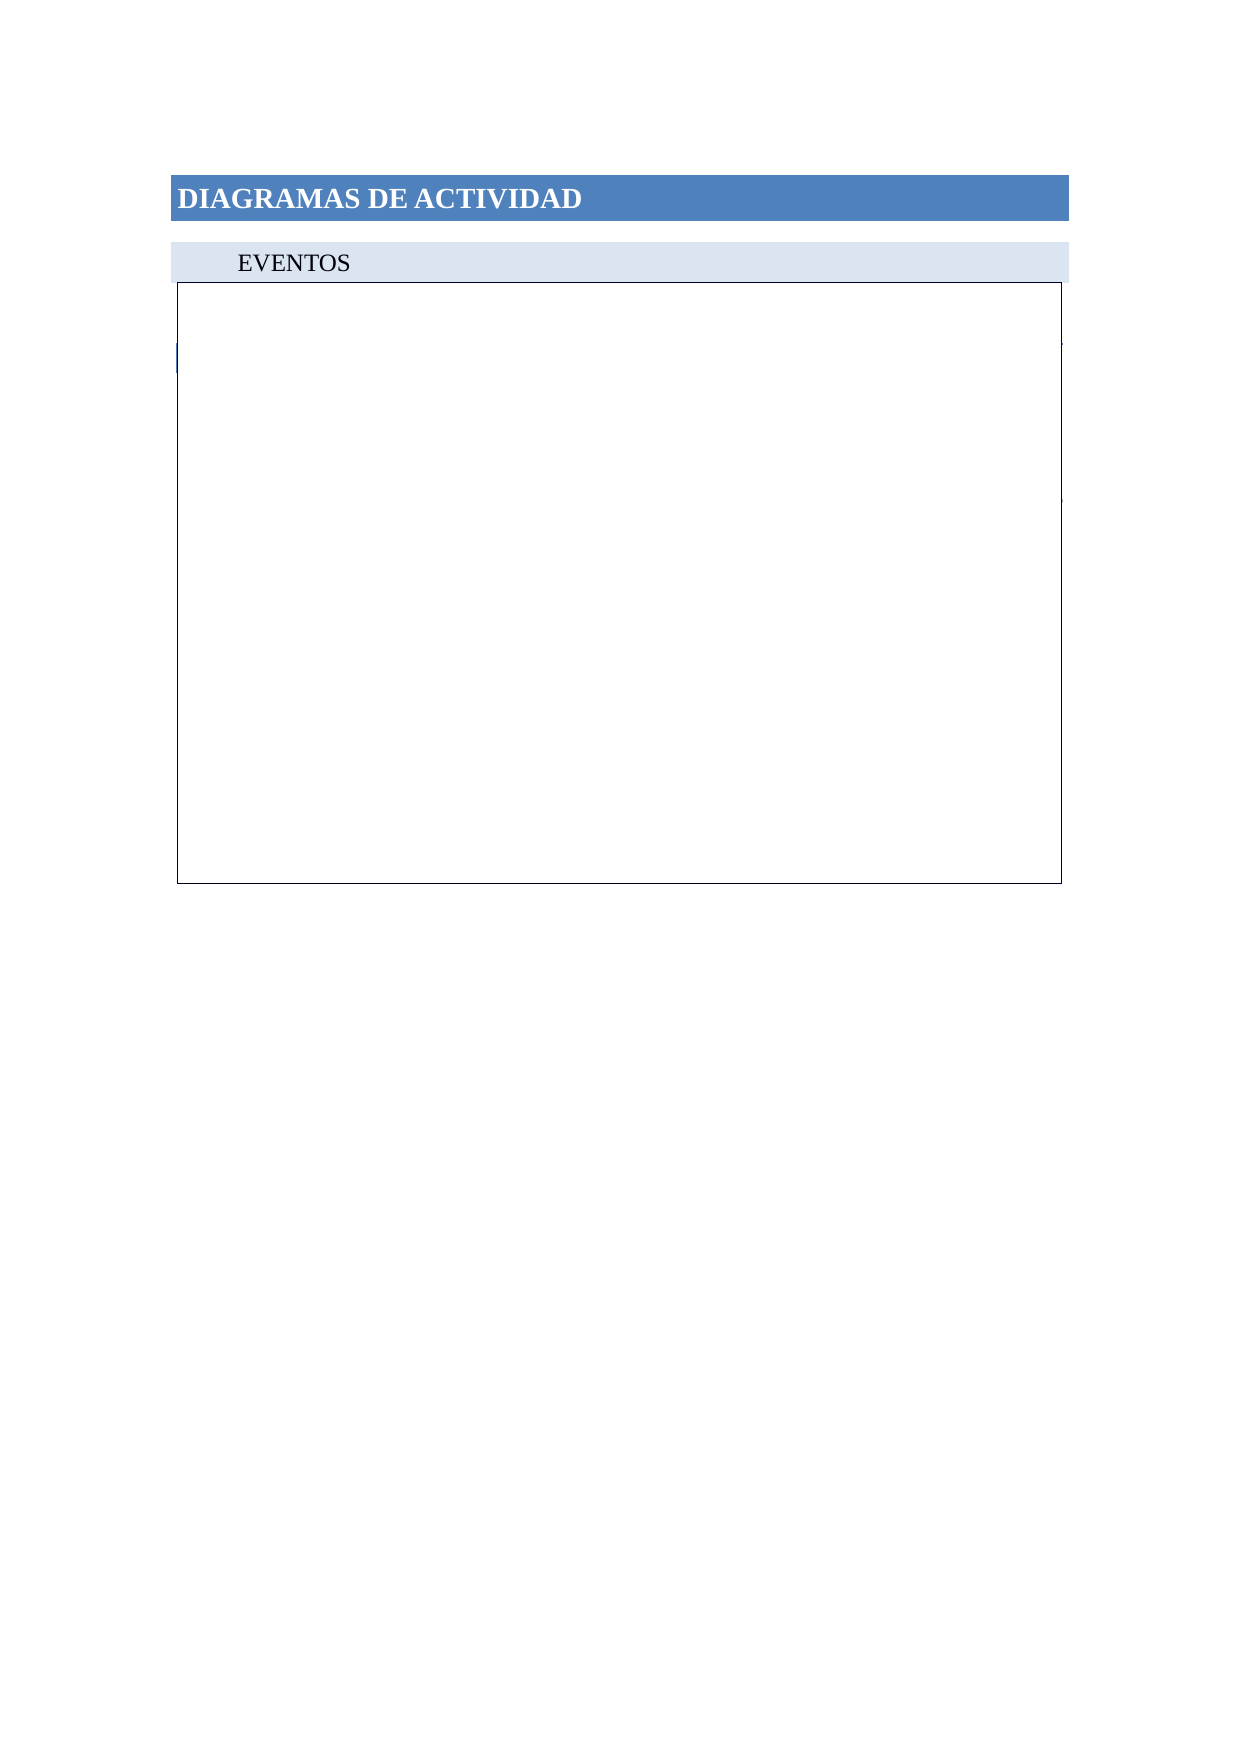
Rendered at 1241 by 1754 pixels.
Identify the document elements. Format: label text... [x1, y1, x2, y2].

text Diagramas de actividad [177, 181, 1063, 214]
list Eventos [177, 248, 1063, 277]
